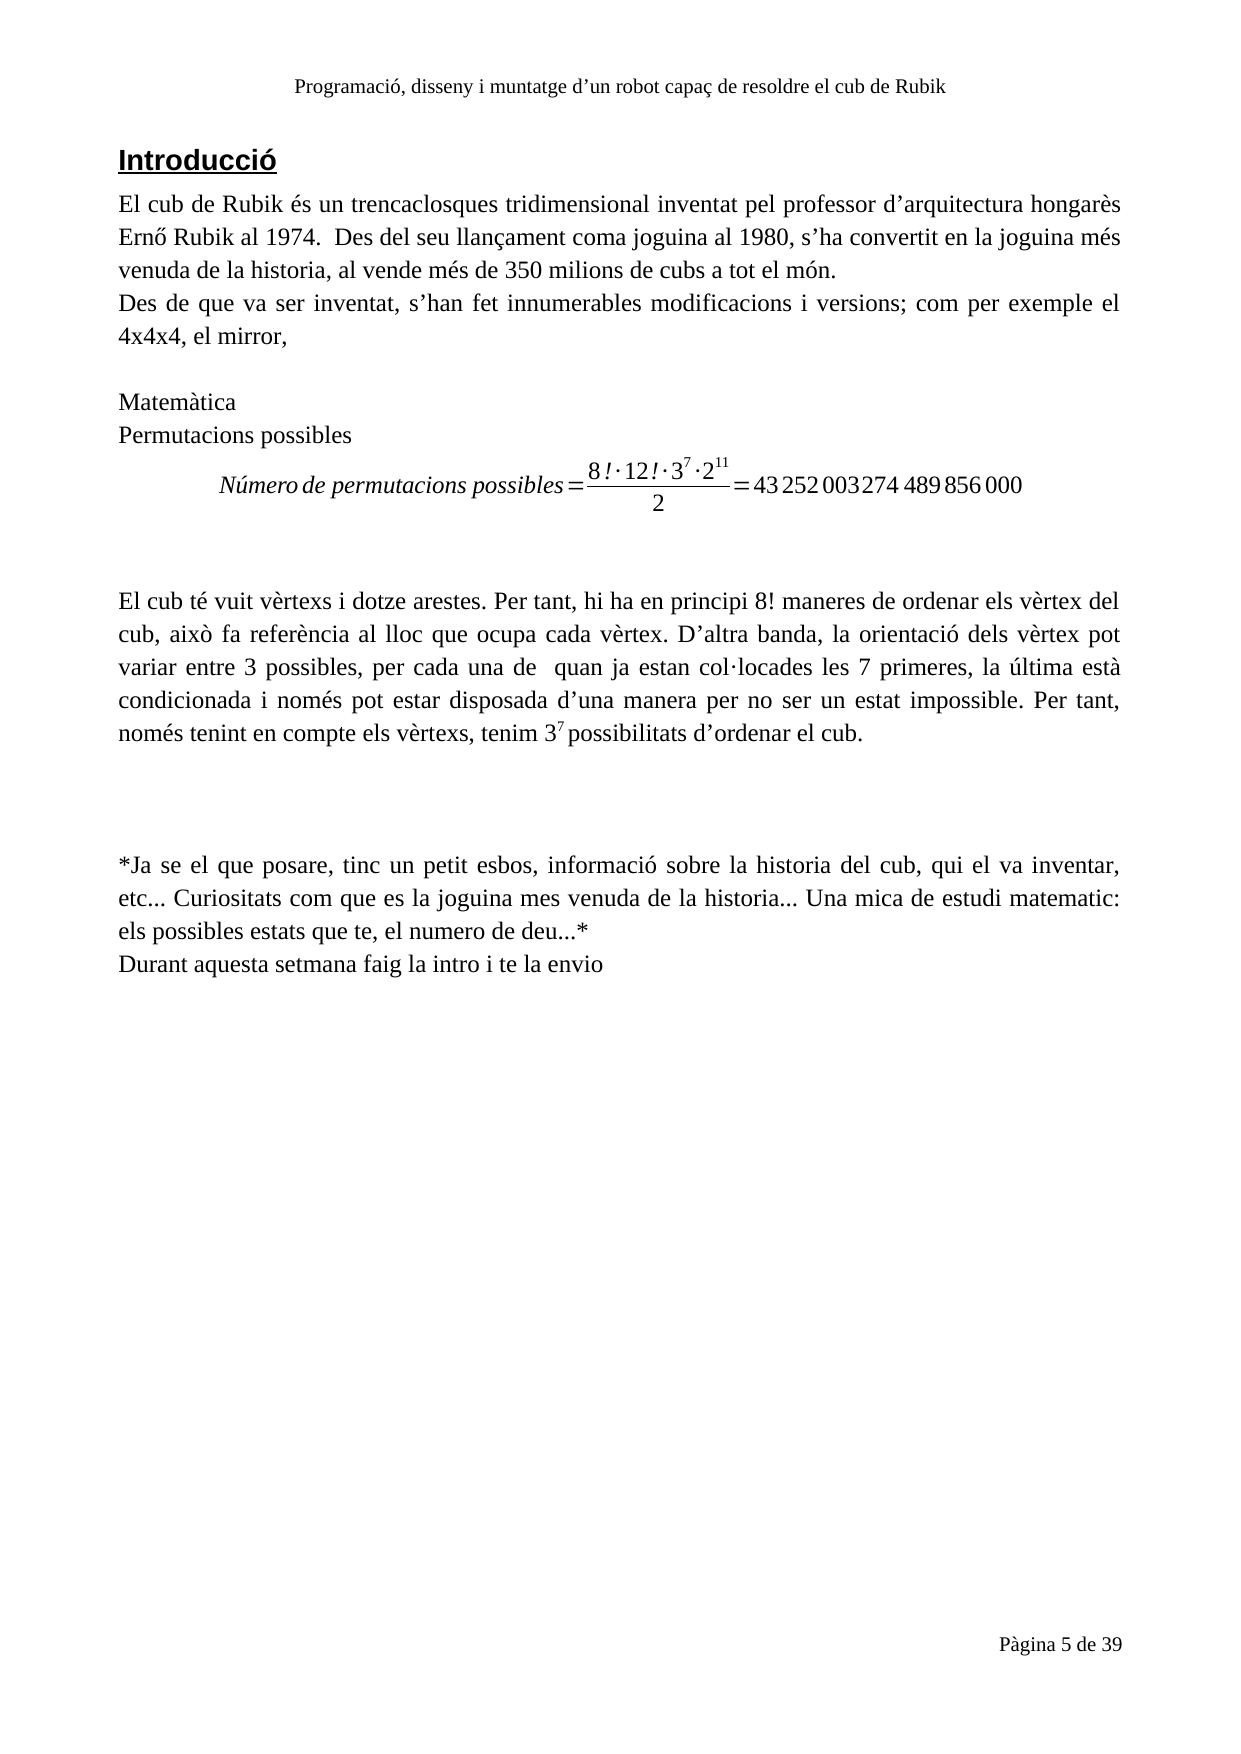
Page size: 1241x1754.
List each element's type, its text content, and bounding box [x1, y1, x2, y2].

text Introducció [118, 143, 1122, 177]
text Des de que va ser inventat, s’han fet innumerables modificacions i versions; com per exemple el 4x4x4, el mirror, [118, 288, 1122, 350]
text El cub de Rubik és un trencaclosques tridimensional inventat pel professor d’arquitectura hongarès Ernő Rubik al 1974. Des del seu llançament coma joguina al 1980, s’ha convertit en la joguina més venuda de la historia, al vende més de 350 milions de cubs a tot el món. [118, 189, 1122, 284]
text El cub té vuit vèrtexs i dotze arestes. Per tant, hi ha en principi 8! maneres de ordenar els vèrtex del cub, això fa referència al lloc que ocupa cada vèrtex. D’altra banda, la orientació dels vèrtex pot variar entre 3 possibles, per cada una de quan ja estan col·locades les 7 primeres, la última està condicionada i només pot estar disposada d’una manera per no ser un estat impossible. Per tant, només tenint en compte els vèrtexs, tenim 37 possibilitats d’ordenar el cub. [118, 586, 1122, 747]
text Durant aquesta setmana faig la intro i te la envio [118, 949, 1122, 978]
text *Ja se el que posare, tinc un petit esbos, informació sobre la historia del cub, qui el va inventar, etc... Curiositats com que es la joguina mes venuda de la historia... Una mica de estudi matematic: els possibles estats que te, el numero de deu...* [118, 850, 1122, 945]
text Permutacions possibles [118, 420, 1122, 449]
text Matemàtica [118, 387, 1122, 416]
